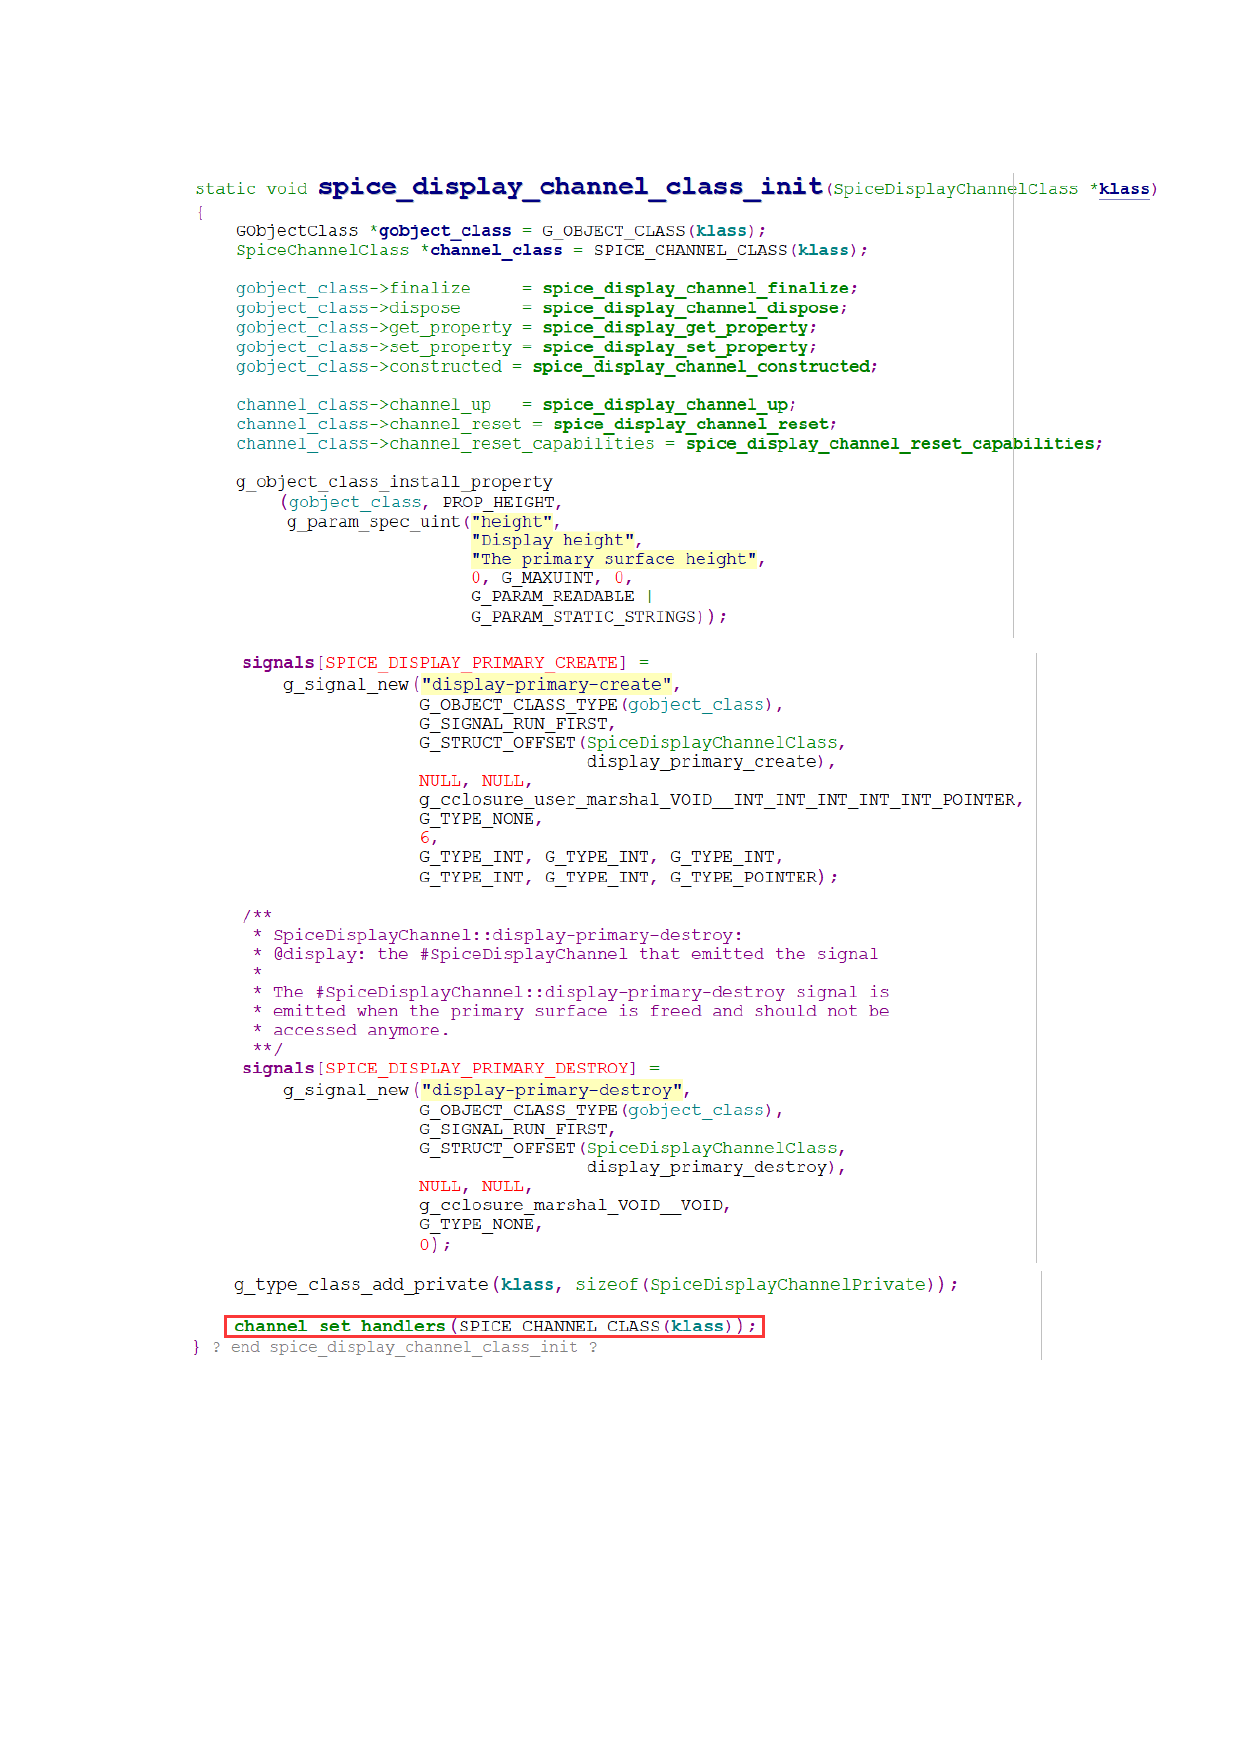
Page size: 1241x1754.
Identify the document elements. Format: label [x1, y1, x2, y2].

picture [187, 1271, 1047, 1360]
picture [187, 173, 1161, 638]
picture [187, 653, 1048, 1263]
